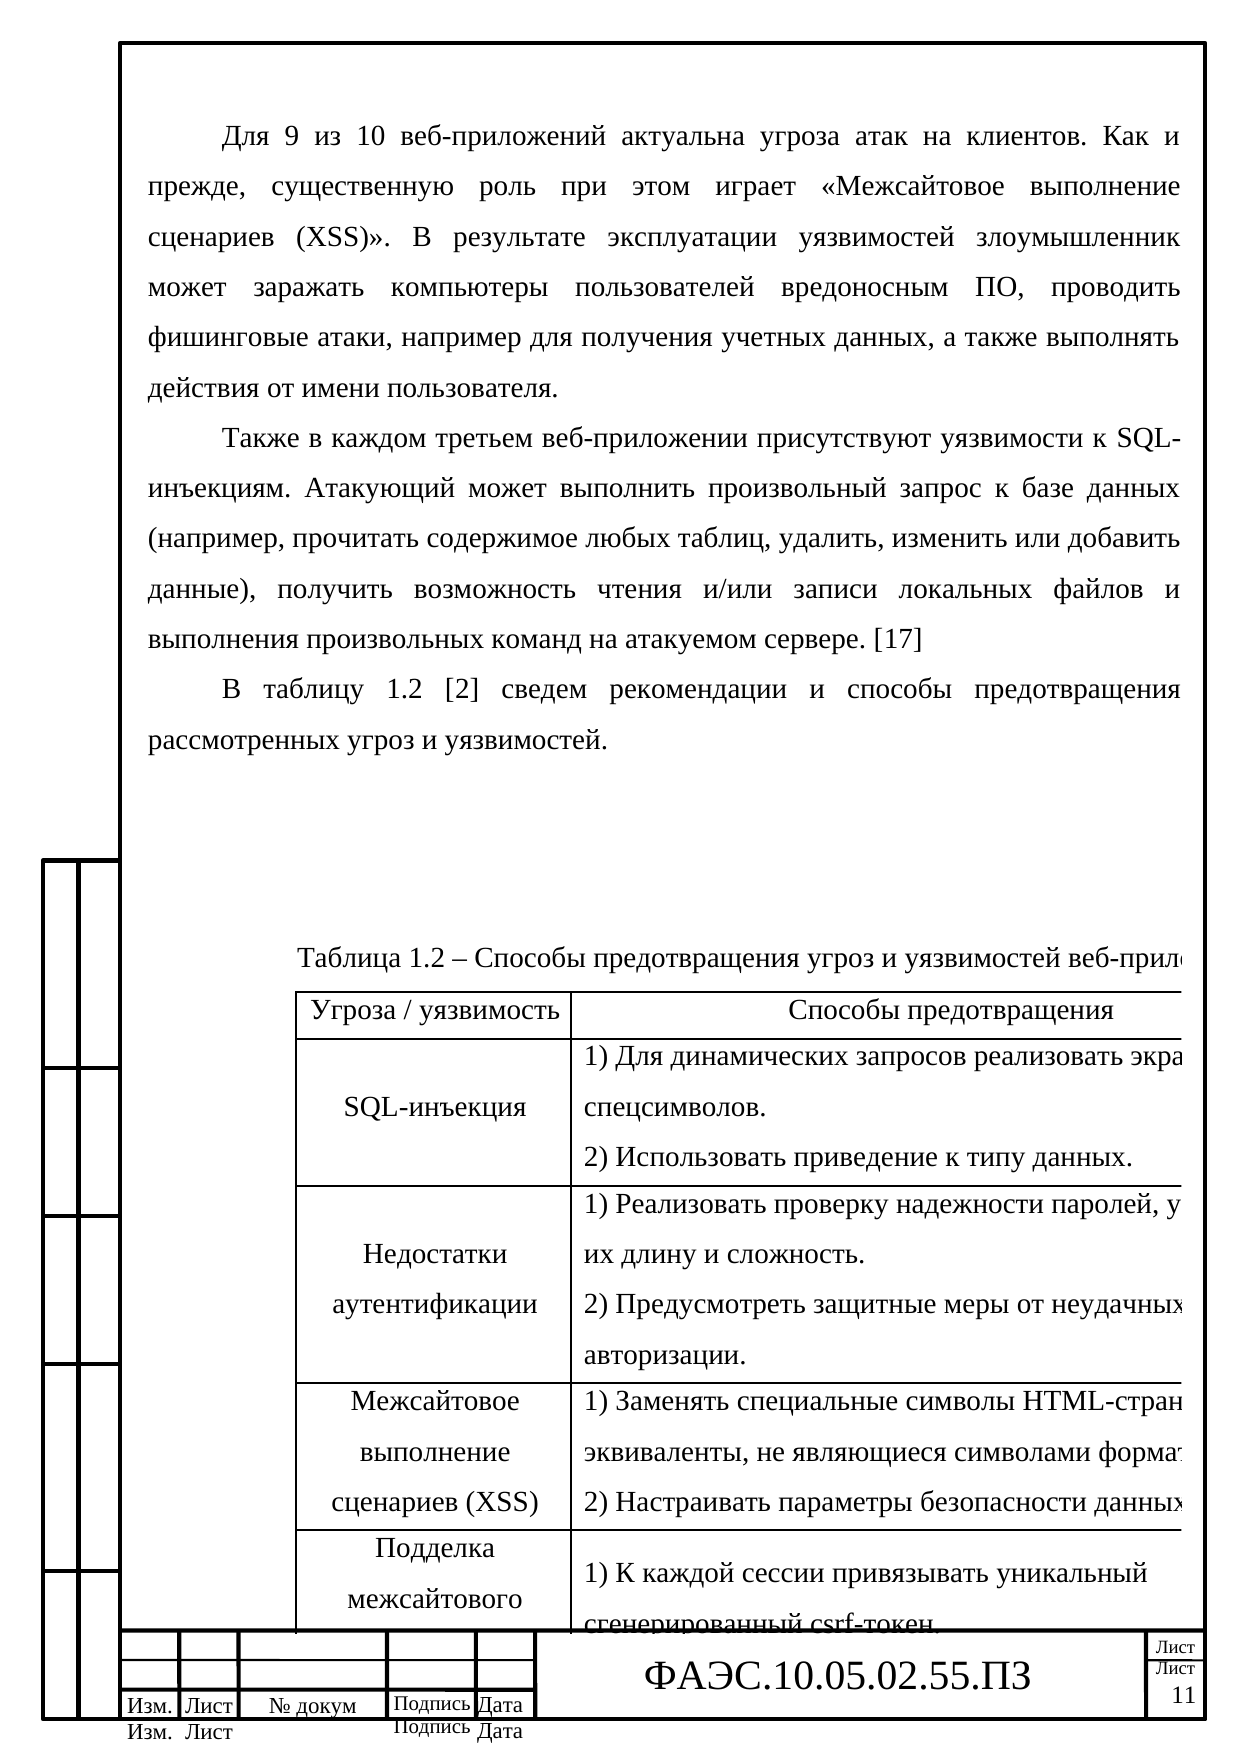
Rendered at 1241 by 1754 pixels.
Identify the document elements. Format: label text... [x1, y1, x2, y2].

text Также в каждом третьем веб-приложении присутствуют уязвимости к SQL-инъекциям. Атакующий может выполнить произвольный запрос к базе данных (например, прочитать содержимое любых таблиц, удалить, изменить или добавить данные), получить возможность чтения и/или записи локальных файлов и выполнения произвольных команд на атакуемом сервере. [17] [148, 420, 1181, 655]
text В таблицу 1.2 [2] сведем рекомендации и способы предотвращения рассмотренных угроз и уязвимостей. [148, 672, 1181, 755]
text Для 9 из 10 веб-приложений актуальна угроза атак на клиентов. Как и прежде, существенную роль при этом играет «Межсайтовое выполнение сценариев (XSS)». В результате эксплуатации уязвимостей злоумышленник может заражать компьютеры пользователей вредоносным ПО, проводить фишинговые атаки, например для получения учетных данных, а также выполнять действия от имени пользователя. [148, 118, 1181, 403]
